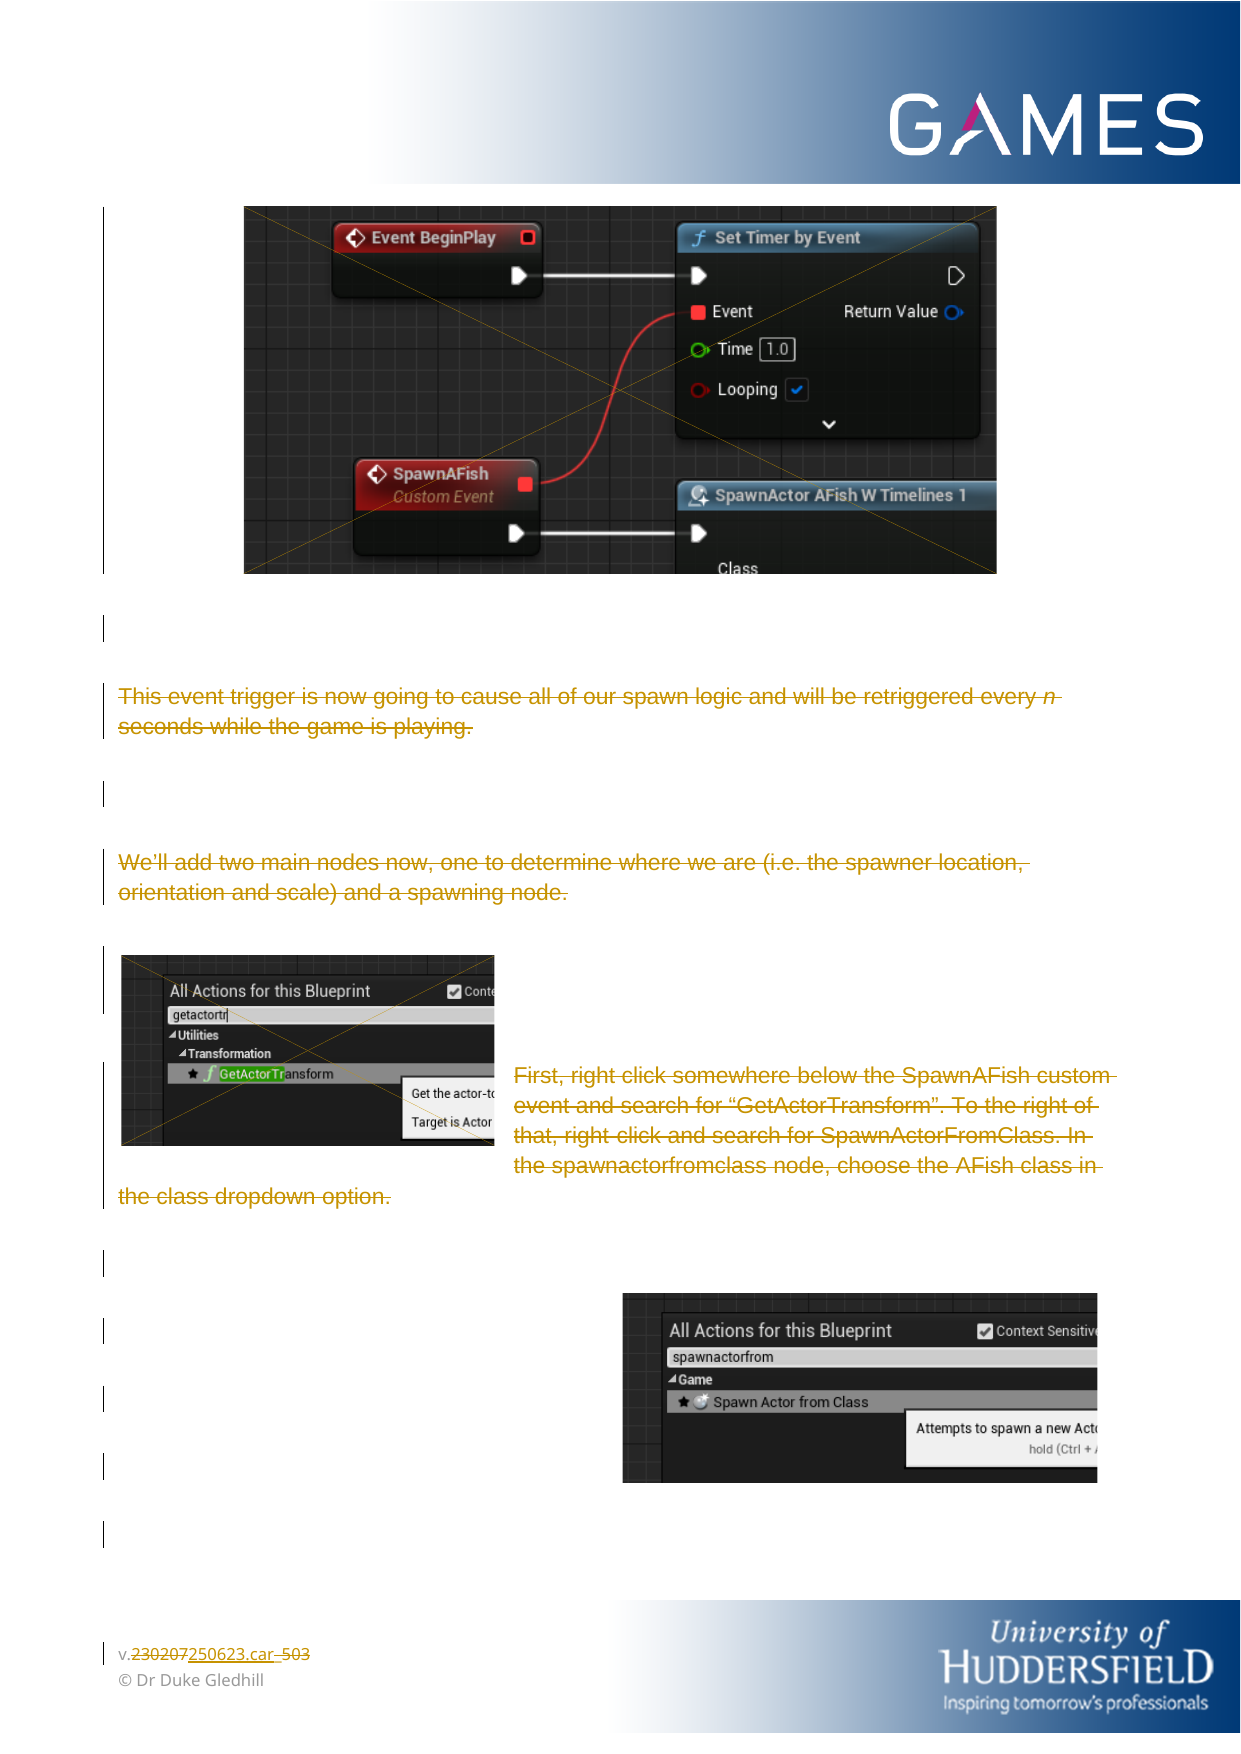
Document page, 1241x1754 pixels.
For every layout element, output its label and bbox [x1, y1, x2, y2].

picture [246, 391, 994, 574]
picture [623, 208, 997, 573]
picture [245, 206, 995, 389]
picture [122, 955, 493, 1050]
picture [553, 1598, 1241, 1733]
picture [299, 1, 1241, 184]
picture [622, 1293, 1098, 1483]
picture [123, 1052, 493, 1146]
picture [243, 207, 618, 573]
picture [310, 957, 495, 1145]
picture [121, 957, 306, 1144]
